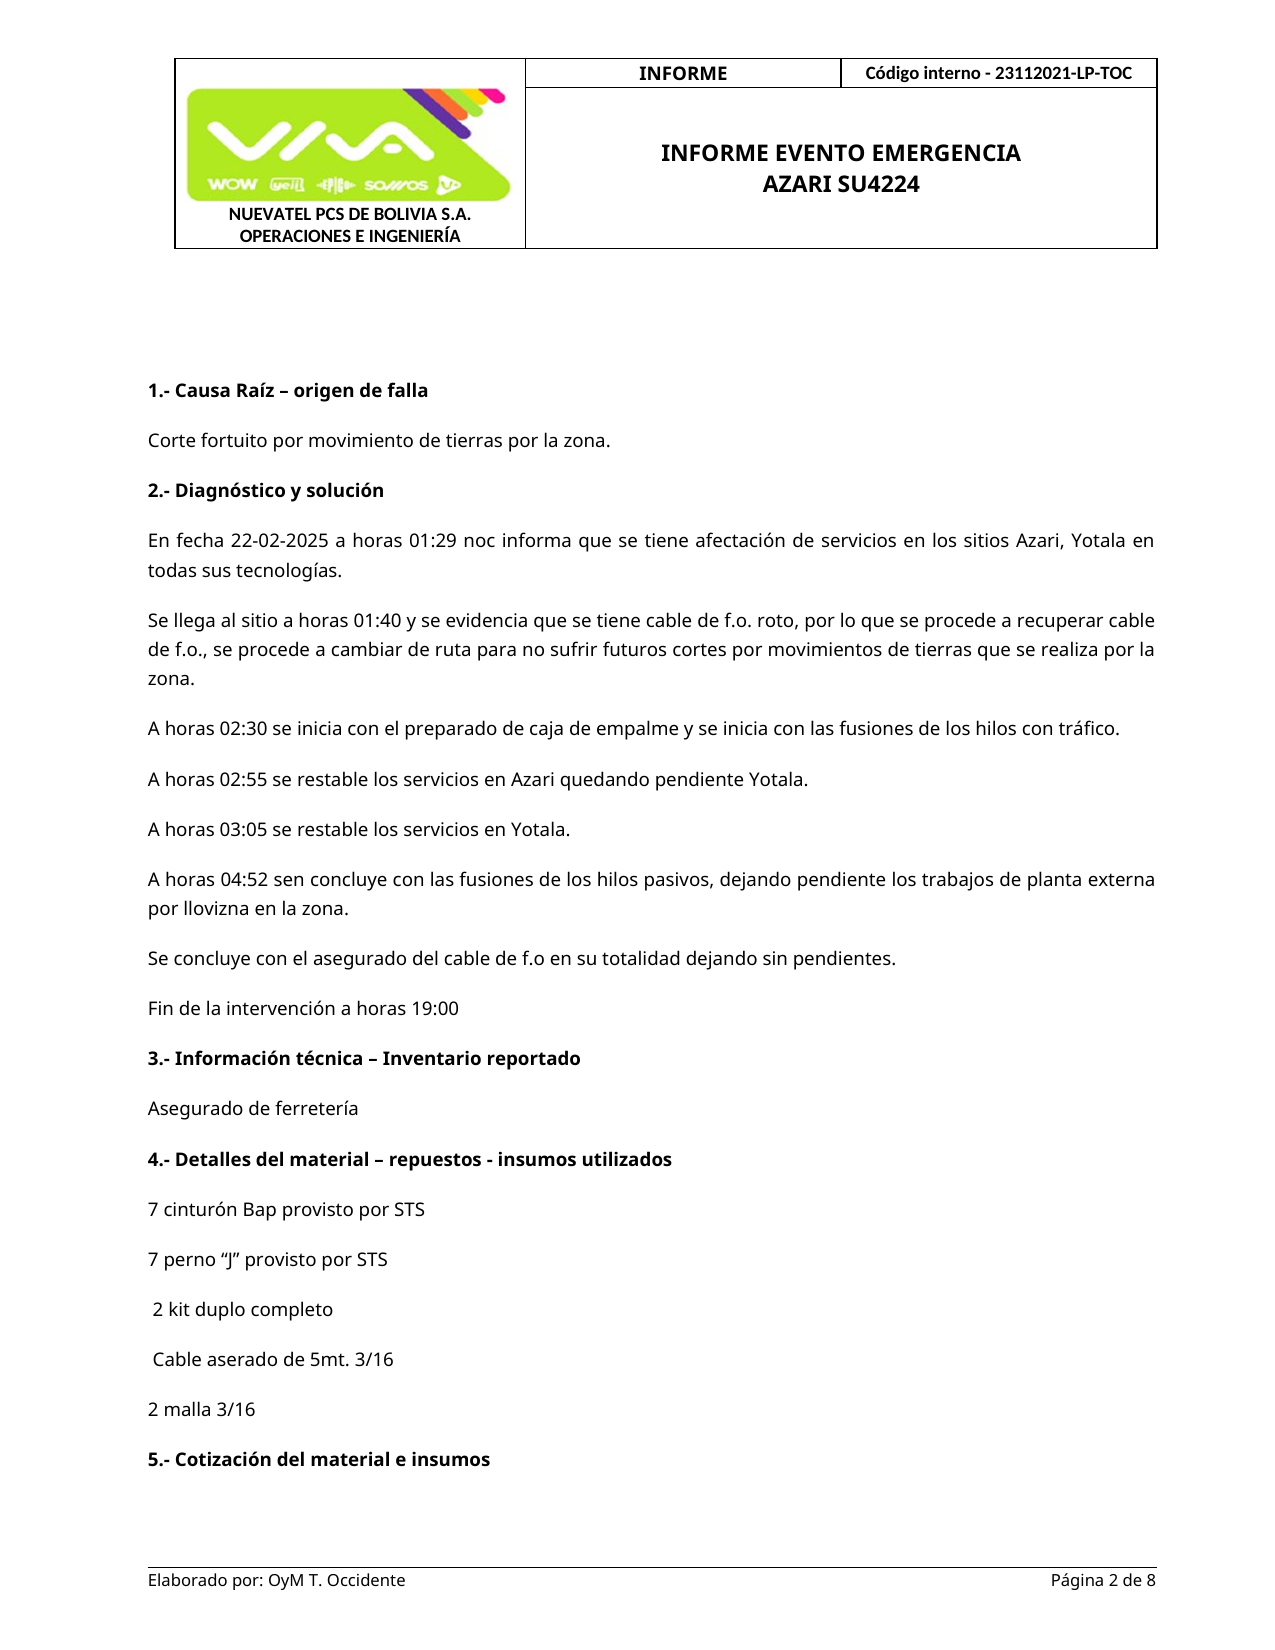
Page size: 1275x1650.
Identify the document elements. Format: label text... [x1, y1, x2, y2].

text 1.- Causa Raíz – origen de falla [148, 377, 1157, 403]
text A horas 03:05 se restable los servicios en Yotala. [148, 816, 1157, 841]
text 2 kit duplo completo [148, 1296, 1157, 1322]
picture [186, 87, 516, 202]
text A horas 02:30 se inicia con el preparado de caja de empalme y se inicia con las fusiones de los hilos con tráfico. [148, 716, 1157, 741]
text Se llega al sitio a horas 01:40 y se evidencia que se tiene cable de f.o. roto, por lo que se procede a recuperar cable de f.o., se procede a cambiar de ruta para no sufrir futuros cortes por movimientos de tierras que se realiza por la zona. [148, 607, 1157, 691]
text A horas 04:52 sen concluye con las fusiones de los hilos pasivos, dejando pendiente los trabajos de planta externa por llovizna en la zona. [148, 866, 1157, 921]
text 4.- Detalles del material – repuestos - insumos utilizados [148, 1146, 1157, 1171]
text 7 perno “J” provisto por STS [148, 1246, 1157, 1272]
text 5.- Cotización del material e insumos [148, 1446, 1157, 1472]
text Fin de la intervención a horas 19:00 [148, 996, 1157, 1021]
text 7 cinturón Bap provisto por STS [148, 1196, 1157, 1221]
text A horas 02:55 se restable los servicios en Azari quedando pendiente Yotala. [148, 766, 1157, 791]
text Se concluye con el asegurado del cable de f.o en su totalidad dejando sin pendientes. [148, 945, 1157, 971]
text 3.- Información técnica – Inventario reportado [148, 1046, 1157, 1071]
text Asegurado de ferretería [148, 1096, 1157, 1121]
text Corte fortuito por movimiento de tierras por la zona. [148, 427, 1157, 453]
text En fecha 22-02-2025 a horas 01:29 noc informa que se tiene afectación de servicios en los sitios Azari, Yotala en todas sus tecnologías. [148, 528, 1157, 582]
text Cable aserado de 5mt. 3/16 [148, 1346, 1157, 1372]
text 2 malla 3/16 [148, 1396, 1157, 1422]
text 2.- Diagnóstico y solución [148, 478, 1157, 503]
